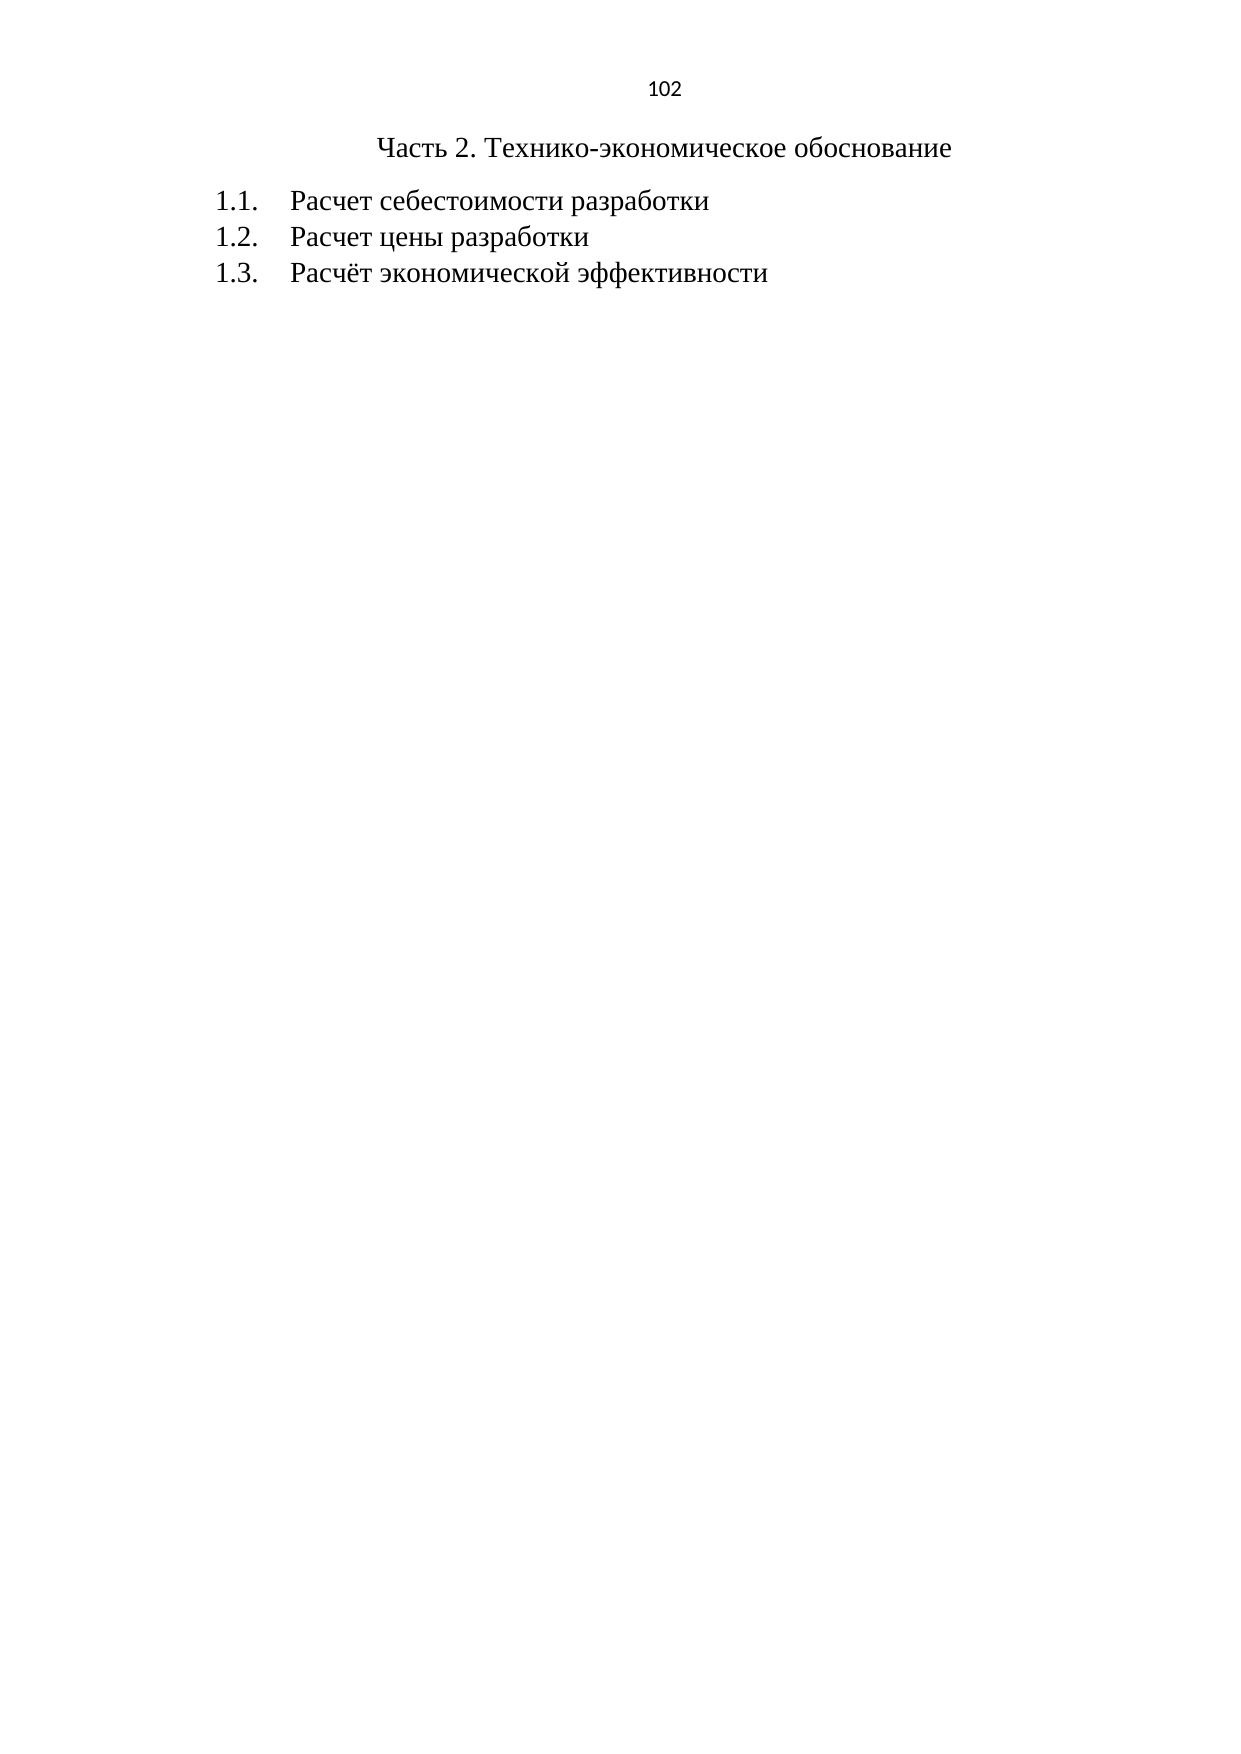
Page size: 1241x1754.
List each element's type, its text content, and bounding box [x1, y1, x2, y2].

list Расчёт экономической эффективности [215, 255, 1152, 288]
text Часть 2. Технико-экономическое обоснование [177, 130, 1152, 163]
list Расчет себестоимости разработки [215, 183, 1152, 216]
list Расчет цены разработки [215, 219, 1152, 252]
